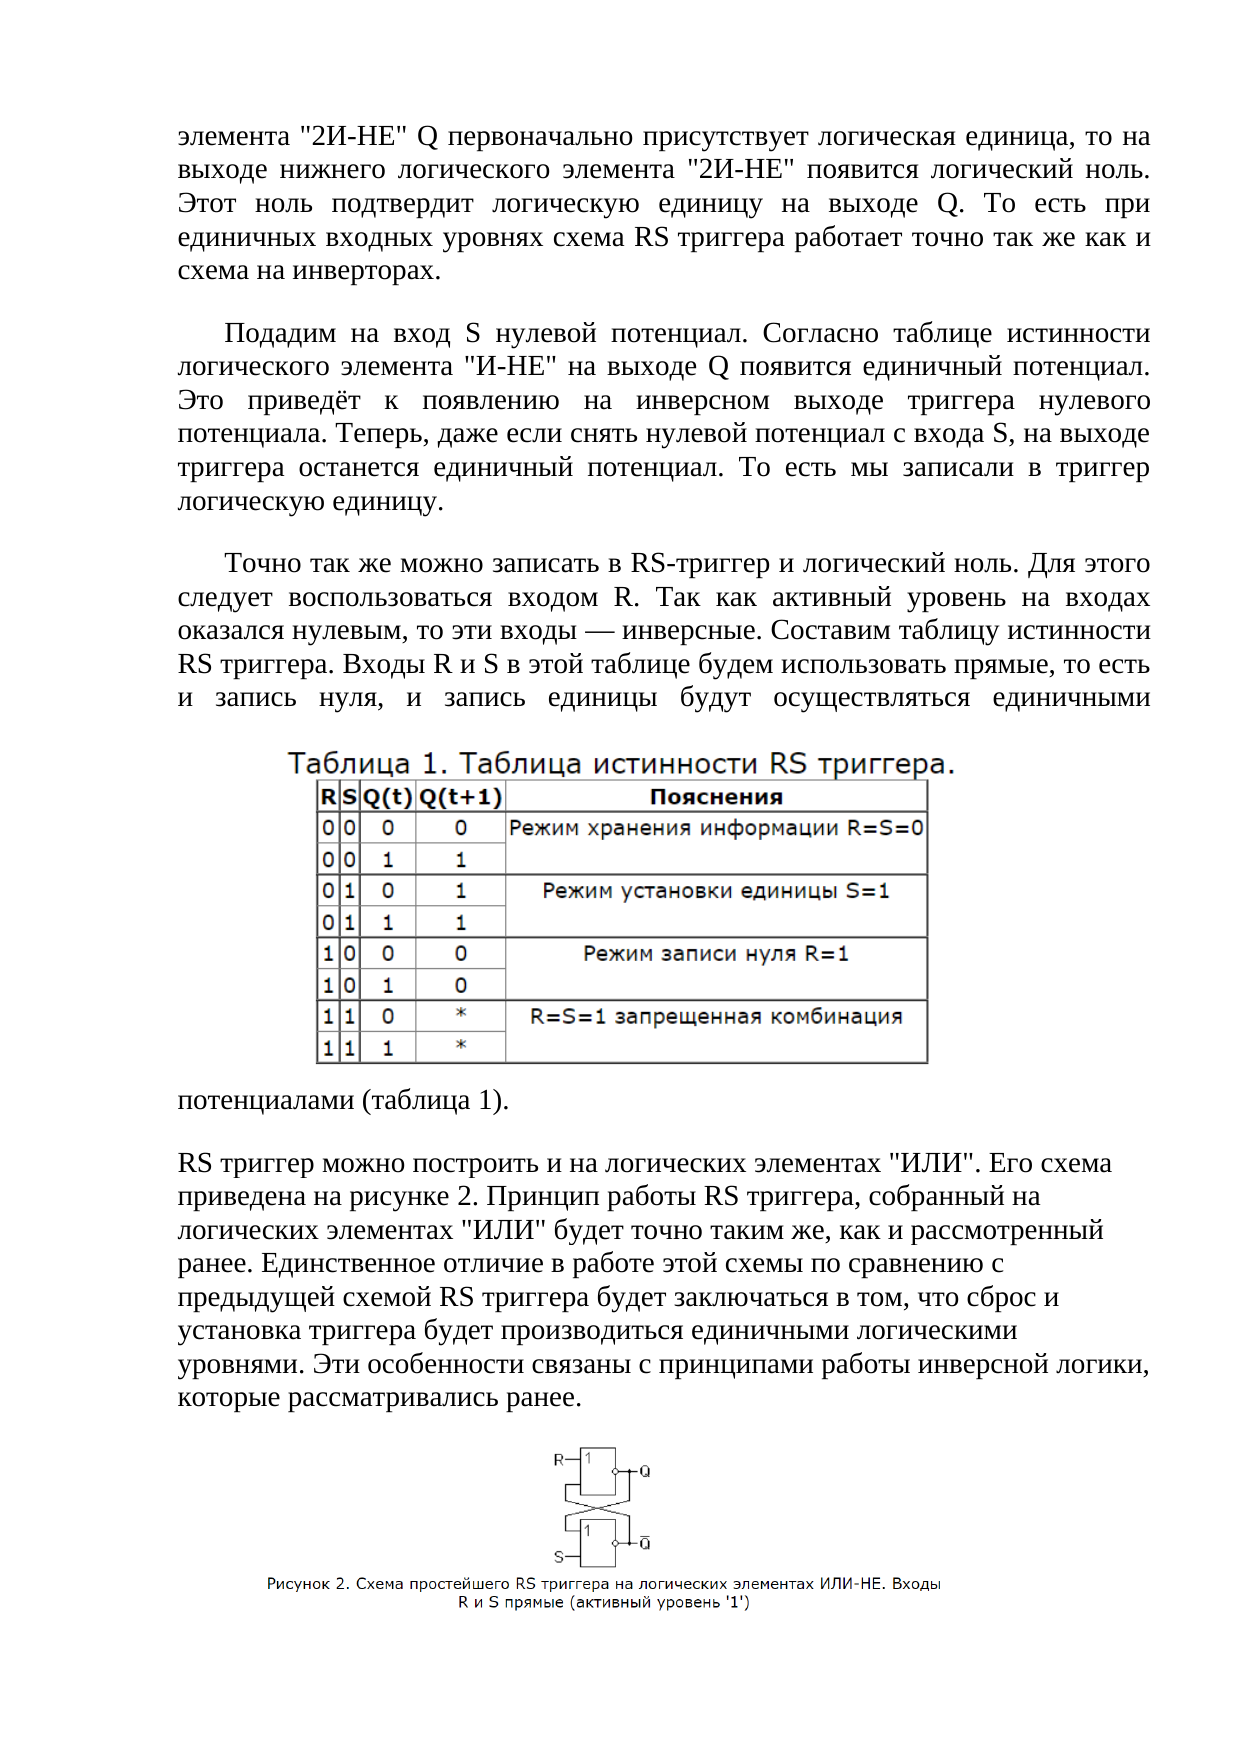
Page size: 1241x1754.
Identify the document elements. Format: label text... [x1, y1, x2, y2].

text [177, 118, 1152, 286]
text Подадим на вход S нулевой потенциал. Согласно таблице истинности логического элемента "И-НЕ" на выходе Q появится единичный потенциал. Это приведёт к появлению на инверсном выходе триггера нулевого потенциала. Теперь, даже если снять нулевой потенциал с входа S, на выходе триггера останется единичный потенциал. То есть мы записали в триггер логическую единицу. [177, 315, 1152, 516]
text RS триггер можно построить и на логических элементах "ИЛИ". Его схема приведена на рисунке 2. Принцип работы RS триггера, собранный на логических элементах "ИЛИ" будет точно таким же, как и рассмотренный ранее. Единственное отличие в работе этой схемы по сравнению с предыдущей схемой RS триггера будет заключаться в том, что сброс и установка триггера будет производиться единичными логическими уровнями. Эти особенности связаны с принципами работы инверсной логики, которые рассматривались ранее. [177, 1145, 1152, 1413]
picture [277, 738, 958, 1073]
picture [266, 1431, 941, 1617]
